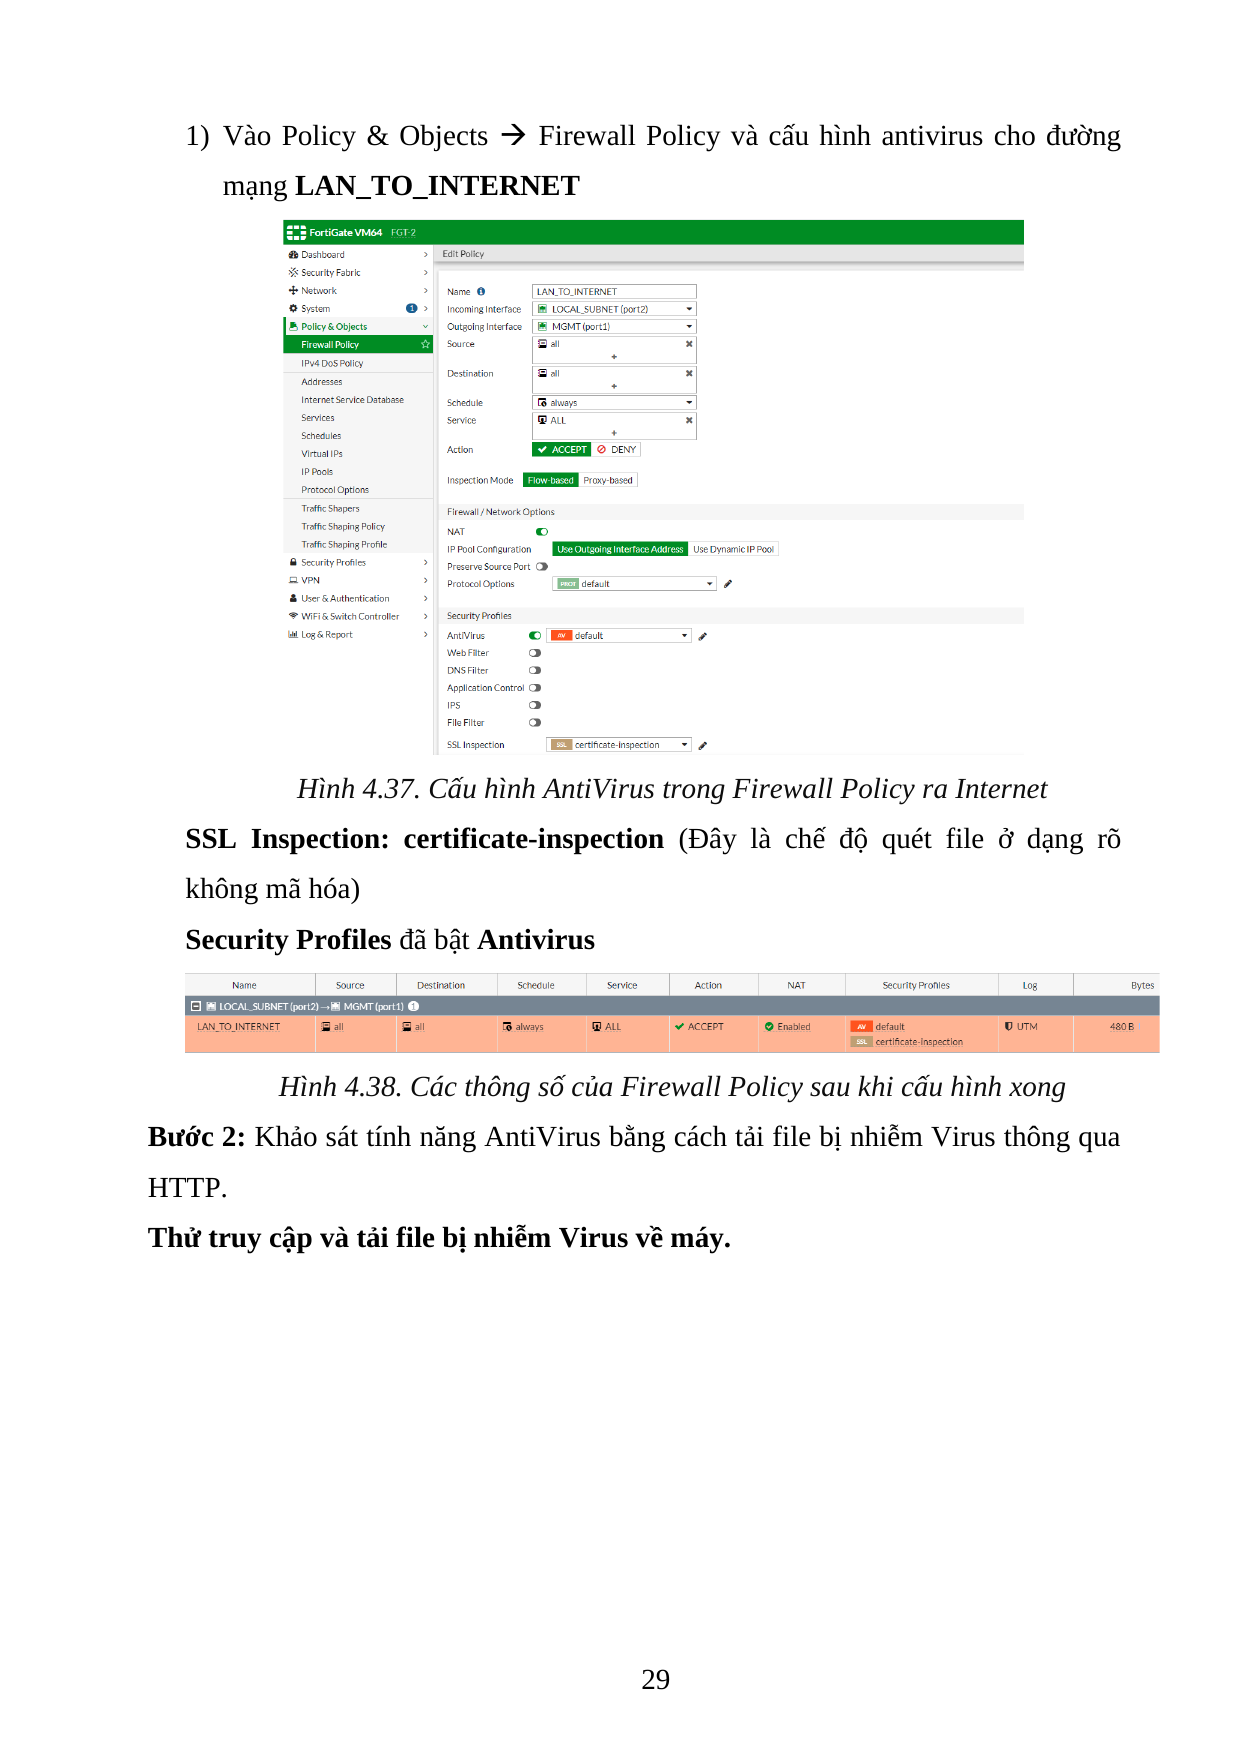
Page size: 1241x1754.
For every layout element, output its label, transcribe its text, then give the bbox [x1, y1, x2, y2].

text Thử truy cập và tải file bị nhiễm Virus về máy. [148, 1220, 1122, 1254]
text Bước 2: Khảo sát tính năng AntiVirus bằng cách tải file bị nhiễm Virus thông qua HTTP. [148, 1119, 1122, 1203]
text SSL Inspection: certificate-inspection (Đây là chế độ quét file ở dạng rõ không mã hóa) [185, 821, 1122, 905]
picture [283, 218, 1024, 755]
picture [185, 972, 1160, 1053]
list Vào Policy & Objects Firewall Policy và cấu hình antivirus cho đường mạng LAN_TO_INTERNET [185, 118, 1122, 202]
text Security Profiles đã bật Antivirus [185, 922, 1122, 956]
